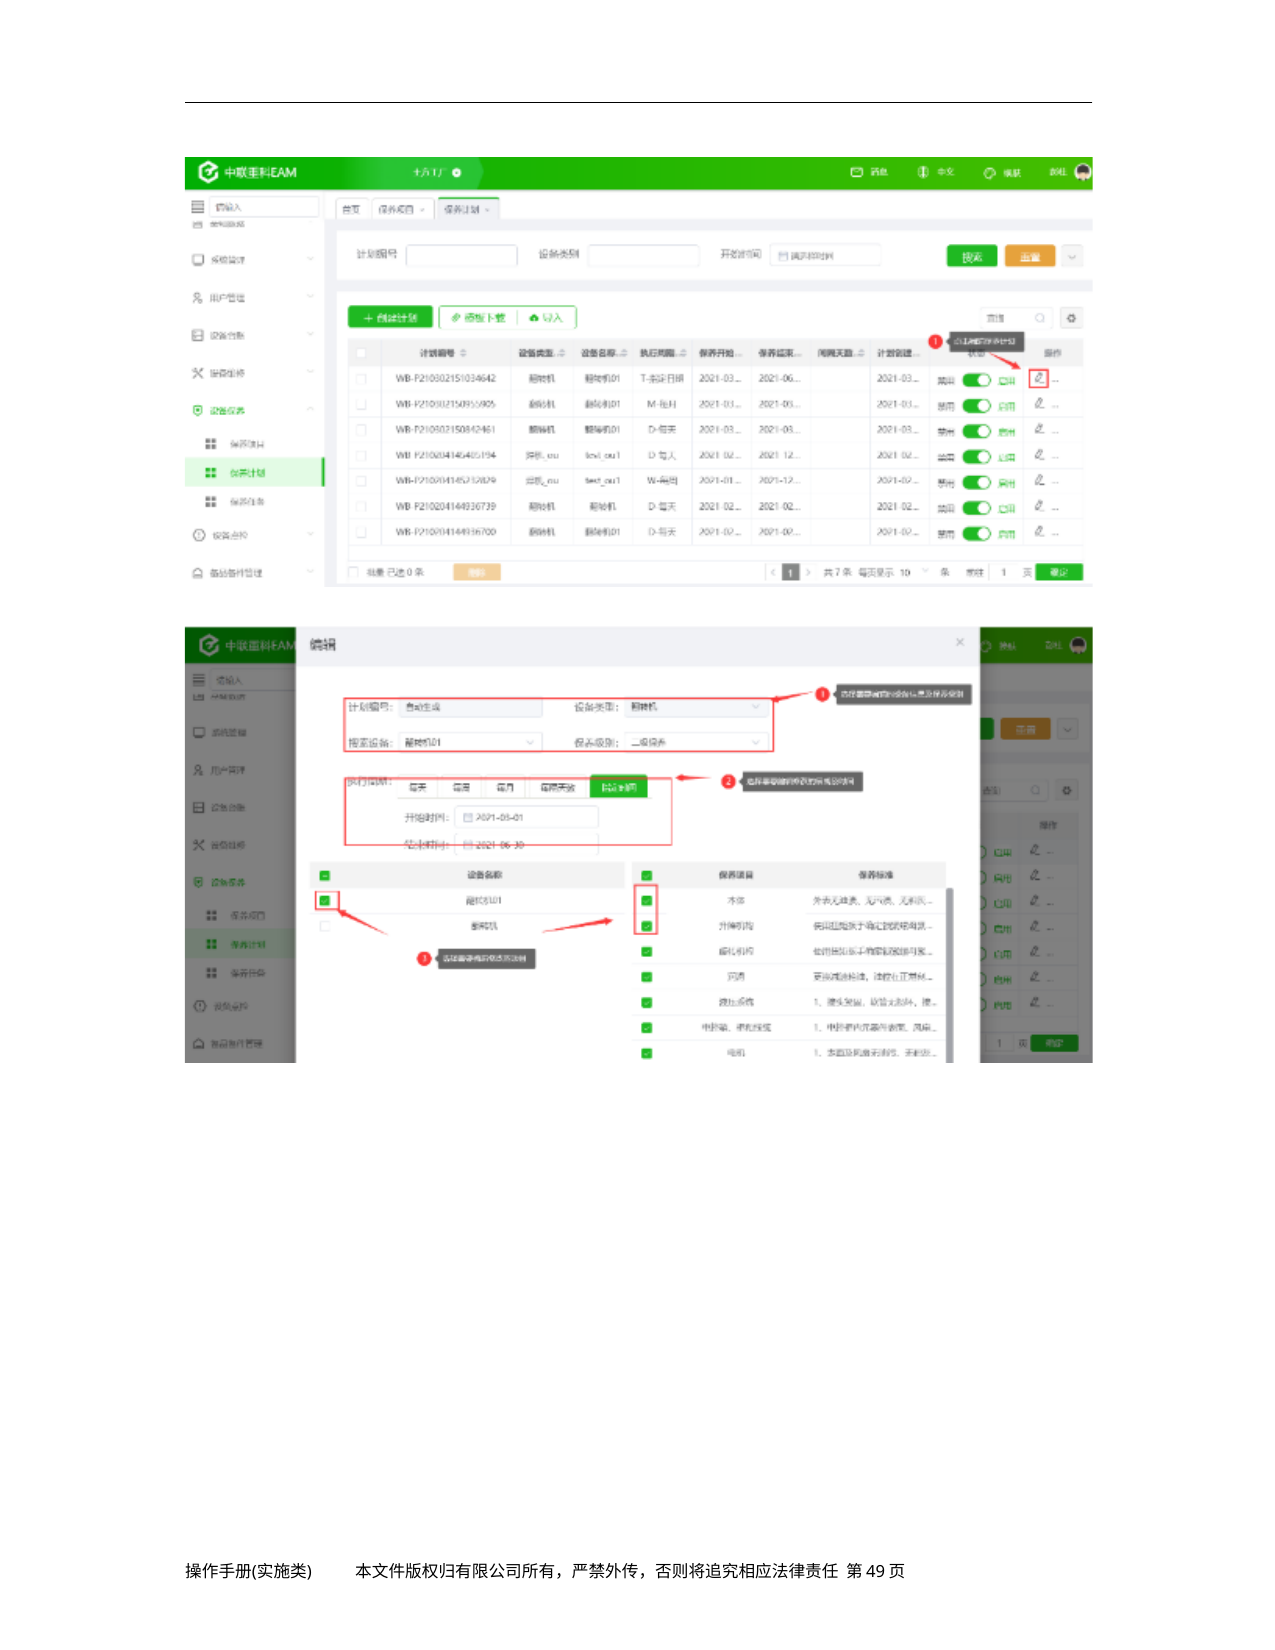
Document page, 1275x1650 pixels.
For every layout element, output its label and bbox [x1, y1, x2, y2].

picture [184, 157, 1093, 587]
picture [184, 626, 1093, 1063]
